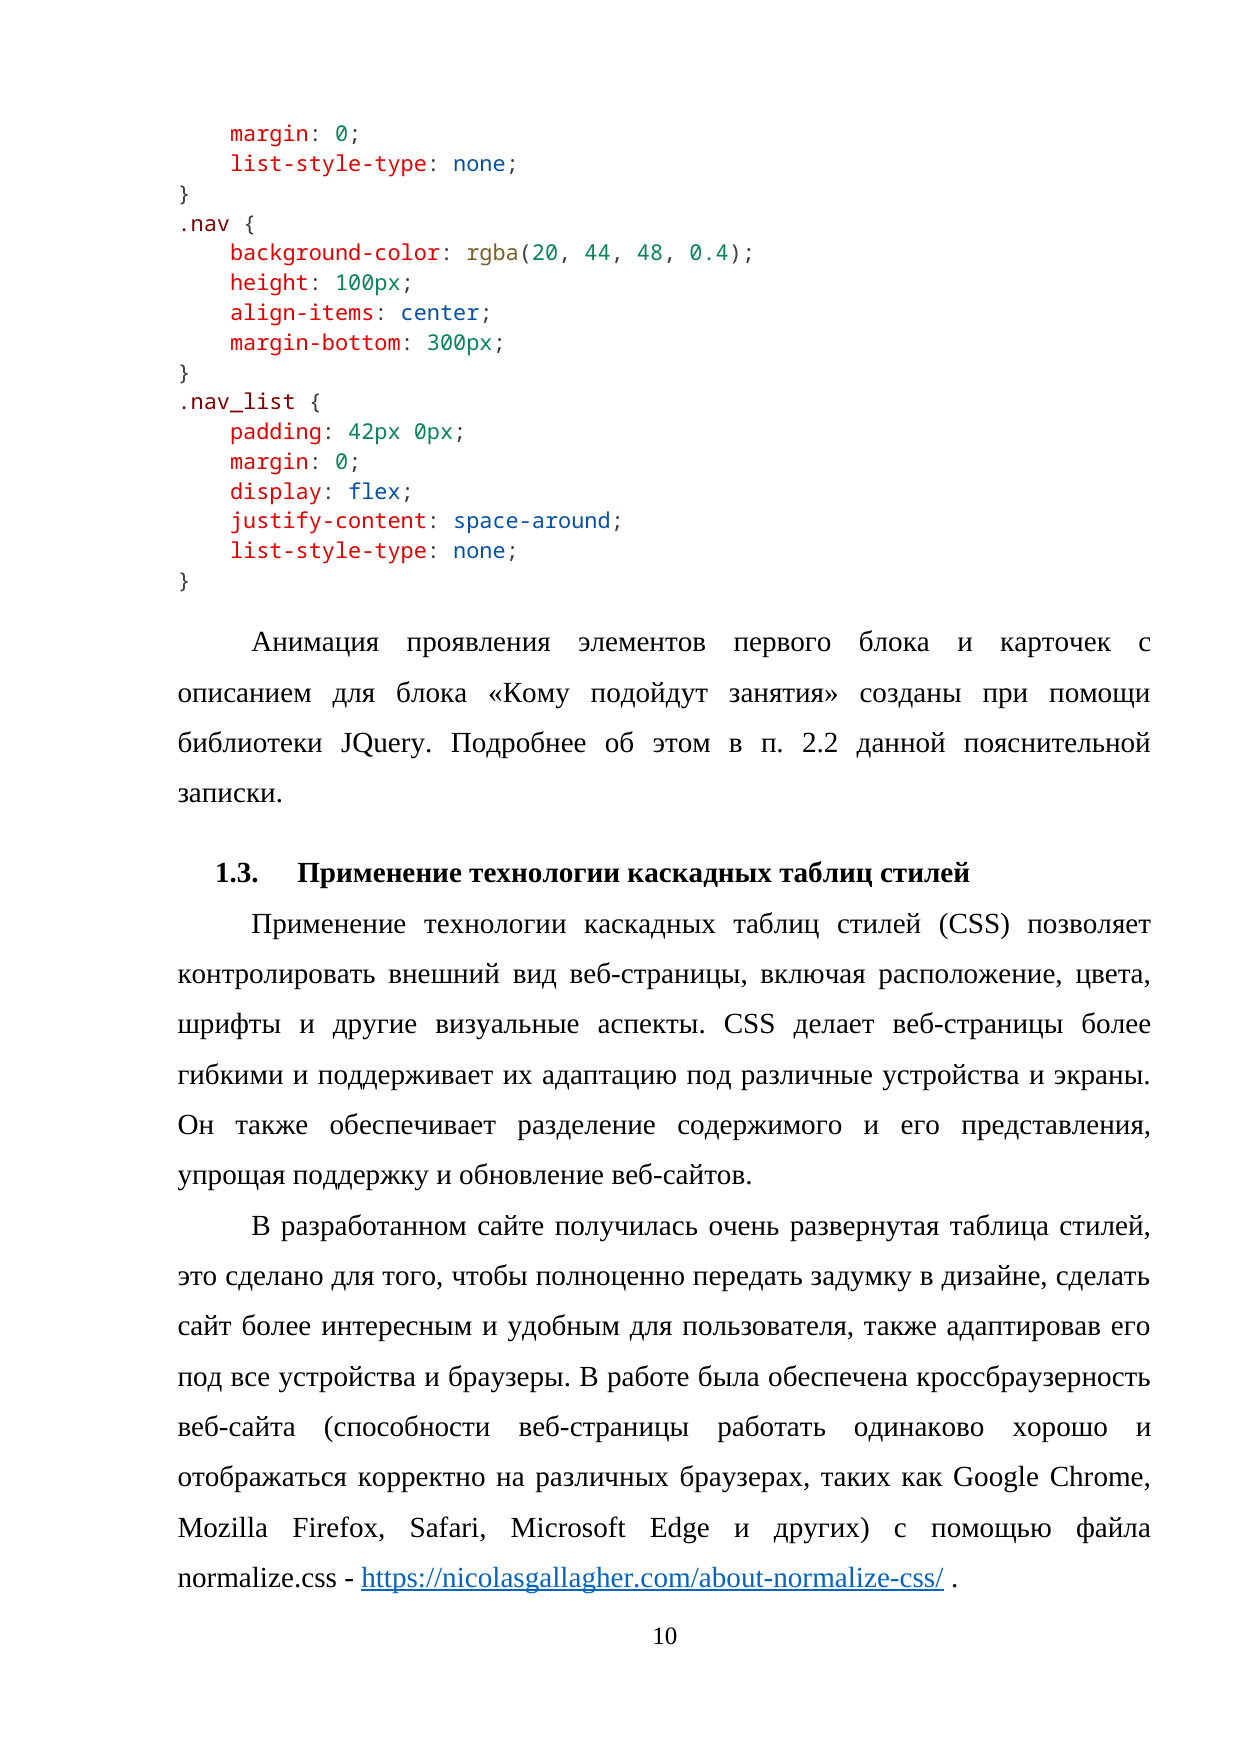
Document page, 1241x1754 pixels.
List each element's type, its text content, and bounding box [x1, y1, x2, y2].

text list-style-type: none; [177, 535, 1152, 565]
text list-style-type: none; [177, 148, 1152, 178]
text } [177, 356, 1152, 386]
text Анимация проявления элементов первого блока и карточек с описанием для блока «Кому подойдут занятия» созданы при помощи библиотеки JQuery. Подробнее об этом в п. 2.2 данной пояснительной записки. [177, 624, 1152, 809]
text background-color: rgba(20, 44, 48, 0.4); [177, 237, 1152, 267]
text В разработанном сайте получилась очень развернутая таблица стилей, это сделано для того, чтобы полноценно передать задумку в дизайне, сделать сайт более интересным и удобным для пользователя, также адаптировав его под все устройства и браузеры. В работе была обеспечена кроссбраузерность веб-сайта (способности веб-страницы работать одинаково хорошо и отображаться корректно на различных браузерах, таких как Google Chrome, Mozilla Firefox, Safari, Microsoft Edge и других) с помощью файла normalize.css - https://nicolasgallagher.com/about-normalize-css/ . [177, 1208, 1152, 1593]
text margin: 0; [177, 446, 1152, 476]
text justify-content: space-around; [177, 505, 1152, 535]
text height: 100px; [177, 267, 1152, 297]
text align-items: center; [177, 297, 1152, 327]
text } [177, 178, 1152, 207]
text .nav_list { [177, 386, 1152, 416]
text .nav { [177, 207, 1152, 237]
text Применение технологии каскадных таблиц стилей (CSS) позволяет контролировать внешний вид веб-страницы, включая расположение, цвета, шрифты и другие визуальные аспекты. CSS делает веб-страницы более гибкими и поддерживает их адаптацию под различные устройства и экраны. Он также обеспечивает разделение содержимого и его представления, упрощая поддержку и обновление веб-сайтов. [177, 906, 1152, 1191]
text padding: 42px 0px; [177, 416, 1152, 446]
text margin-bottom: 300px; [177, 327, 1152, 356]
text } [177, 565, 1152, 595]
text display: flex; [177, 476, 1152, 505]
subtitle Применение технологии каскадных таблиц стилей [215, 856, 1152, 889]
text margin: 0; [177, 118, 1152, 148]
